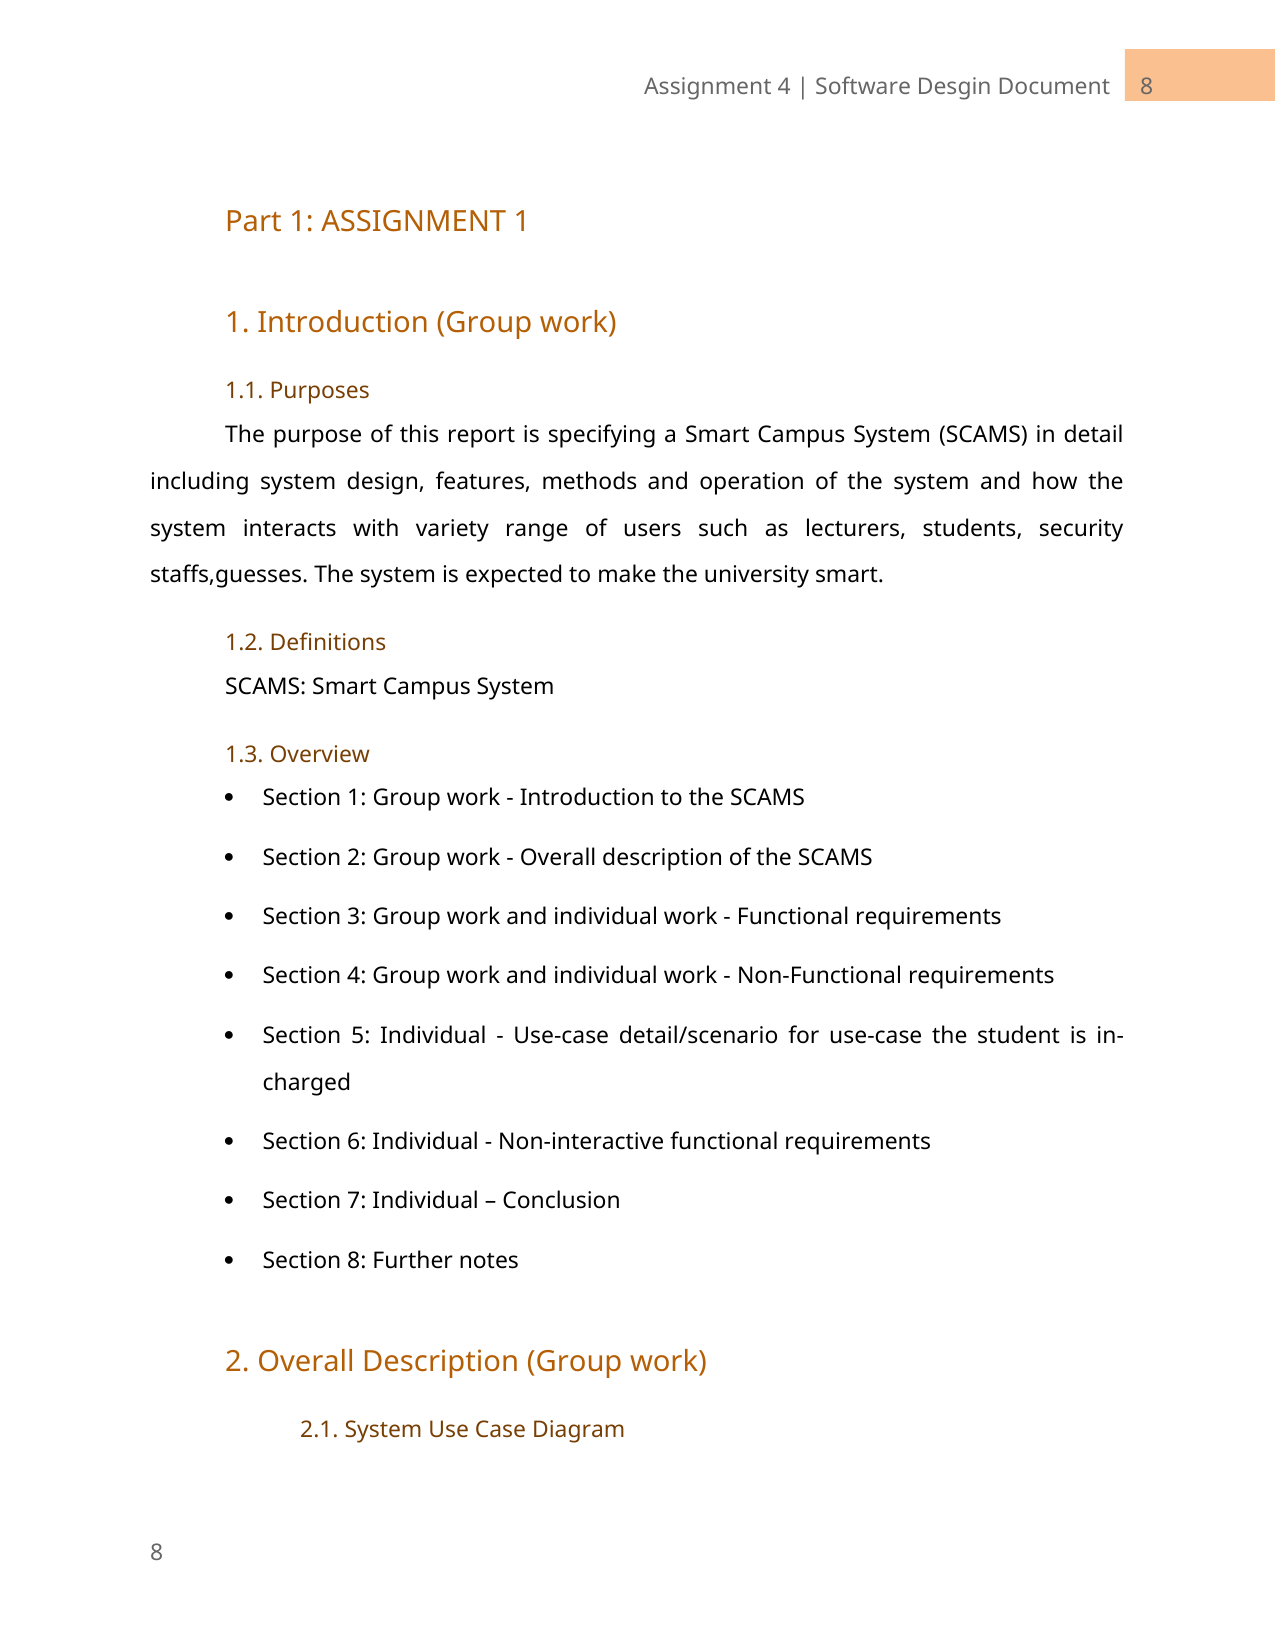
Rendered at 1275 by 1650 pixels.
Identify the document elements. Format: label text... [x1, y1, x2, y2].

subtitle Part 1: ASSIGNMENT 1 [150, 200, 1125, 240]
list Section 3: Group work and individual work - Functional requirements [225, 900, 1125, 931]
subtitle 1.2. Definitions [150, 626, 1125, 657]
list Section 2: Group work - Overall description of the SCAMS [225, 841, 1125, 872]
list Section 4: Group work and individual work - Non-Functional requirements [225, 959, 1125, 991]
subtitle 1.3. Overview [150, 737, 1125, 769]
list Section 1: Group work - Introduction to the SCAMS [225, 781, 1125, 812]
text The purpose of this report is specifying a Smart Campus System (SCAMS) in detail including system design, features, methods and operation of the system and how the system interacts with variety range of users such as lecturers, students, security staffs,guesses. The system is expected to make the university smart. [150, 418, 1125, 589]
list Section 6: Individual - Non-interactive functional requirements [225, 1125, 1125, 1156]
text SCAMS: Smart Campus System [150, 670, 1125, 701]
list Section 8: Further notes [225, 1244, 1125, 1275]
subtitle 1.1. Purposes [150, 374, 1125, 405]
list Section 7: Individual – Conclusion [225, 1184, 1125, 1216]
subtitle 2.1. System Use Case Diagram [150, 1413, 1125, 1444]
subtitle 1. Introduction (Group work) [150, 302, 1125, 341]
list Section 5: Individual - Use-case detail/scenario for use-case the student is in-charged [225, 1019, 1125, 1097]
subtitle 2. Overall Description (Group work) [150, 1341, 1125, 1380]
